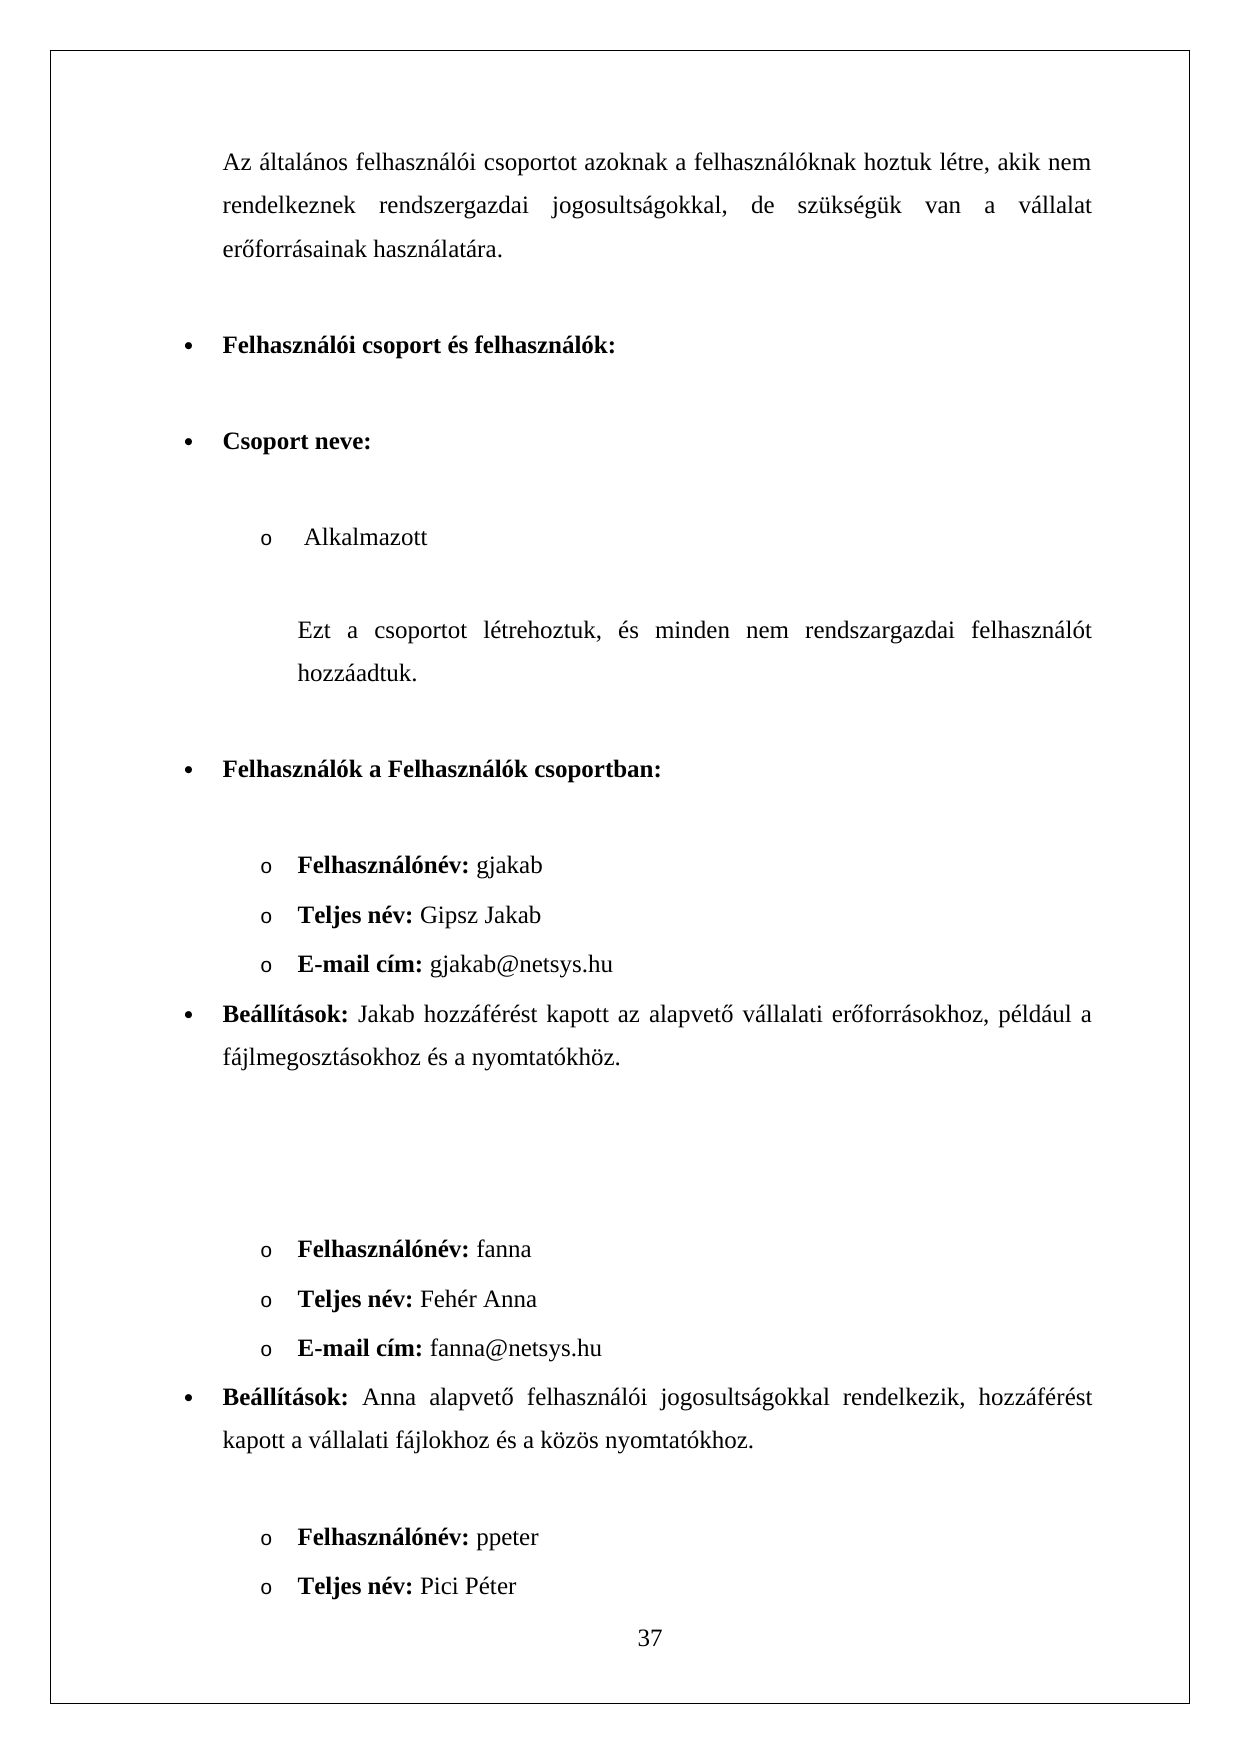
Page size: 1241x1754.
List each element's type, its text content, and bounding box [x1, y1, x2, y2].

text Ezt a csoportot létrehoztuk, és minden nem rendszargazdai felhasználót hozzáadtuk. [297, 572, 1093, 687]
list Felhasználónév: fanna [260, 1234, 1093, 1264]
list Felhasználónév: gjakab [260, 851, 1093, 880]
list Teljes név: Gipsz Jakab [260, 900, 1093, 929]
list Beállítások: Jakab hozzáférést kapott az alapvető vállalati erőforrásokhoz, például a fájlmegosztásokhoz és a nyomtatókhöz. [185, 999, 1093, 1071]
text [222, 147, 1093, 262]
list Teljes név: Fehér Anna [260, 1284, 1093, 1313]
list Teljes név: Pici Péter [260, 1571, 1093, 1601]
list Beállítások: Anna alapvető felhasználói jogosultságokkal rendelkezik, hozzáférést kapott a vállalati fájlokhoz és a közös nyomtatókhoz. [185, 1382, 1093, 1454]
list Felhasználók a Felhasználók csoportban: [185, 754, 1093, 783]
list E-mail cím: fanna@netsys.hu [260, 1333, 1093, 1363]
list E-mail cím: gjakab@netsys.hu [260, 949, 1093, 979]
list Csoport neve: [185, 426, 1093, 455]
list Felhasználónév: ppeter [260, 1522, 1093, 1551]
list Felhasználói csoport és felhasználók: [185, 330, 1093, 359]
list Alkalmazott [260, 522, 1093, 552]
